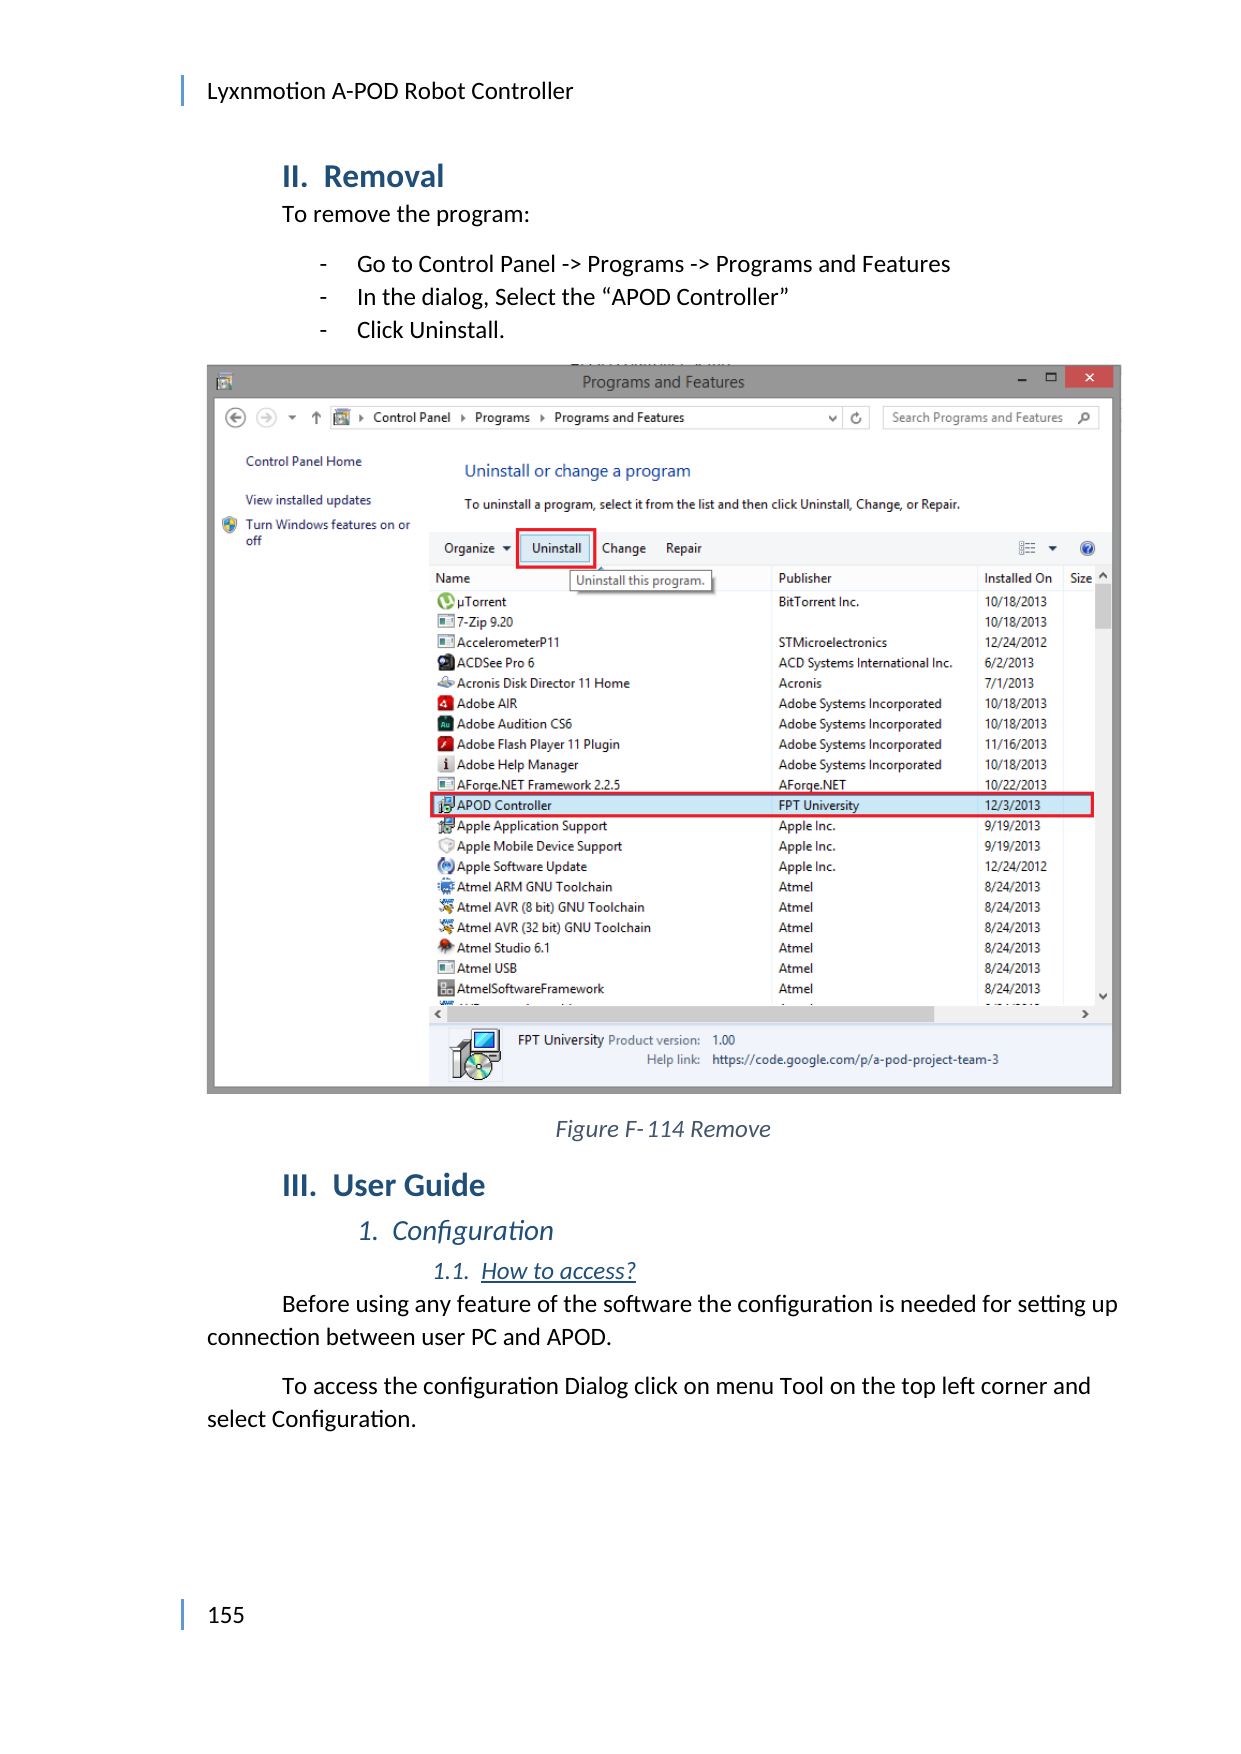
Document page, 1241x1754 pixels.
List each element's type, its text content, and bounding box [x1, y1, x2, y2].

text Before using any feature of the software the configuration is needed for setting up connection between user PC and APOD. [207, 1288, 1122, 1351]
subtitle Configuration [357, 1212, 1122, 1248]
picture [206, 363, 1123, 1094]
subtitle Removal [282, 155, 1122, 195]
list In the dialog, Select the “APOD Controller” [319, 281, 1122, 312]
subtitle User Guide [282, 1164, 1122, 1205]
list Go to Control Panel -> Programs -> Programs and Features [319, 248, 1122, 279]
text To access the configuration Dialog click on menu Tool on the top left corner and select Configuration. [207, 1370, 1122, 1434]
text To remove the program: [207, 199, 1122, 229]
list Click Uninstall. [319, 314, 1122, 344]
subtitle How to access? [432, 1255, 1122, 1286]
